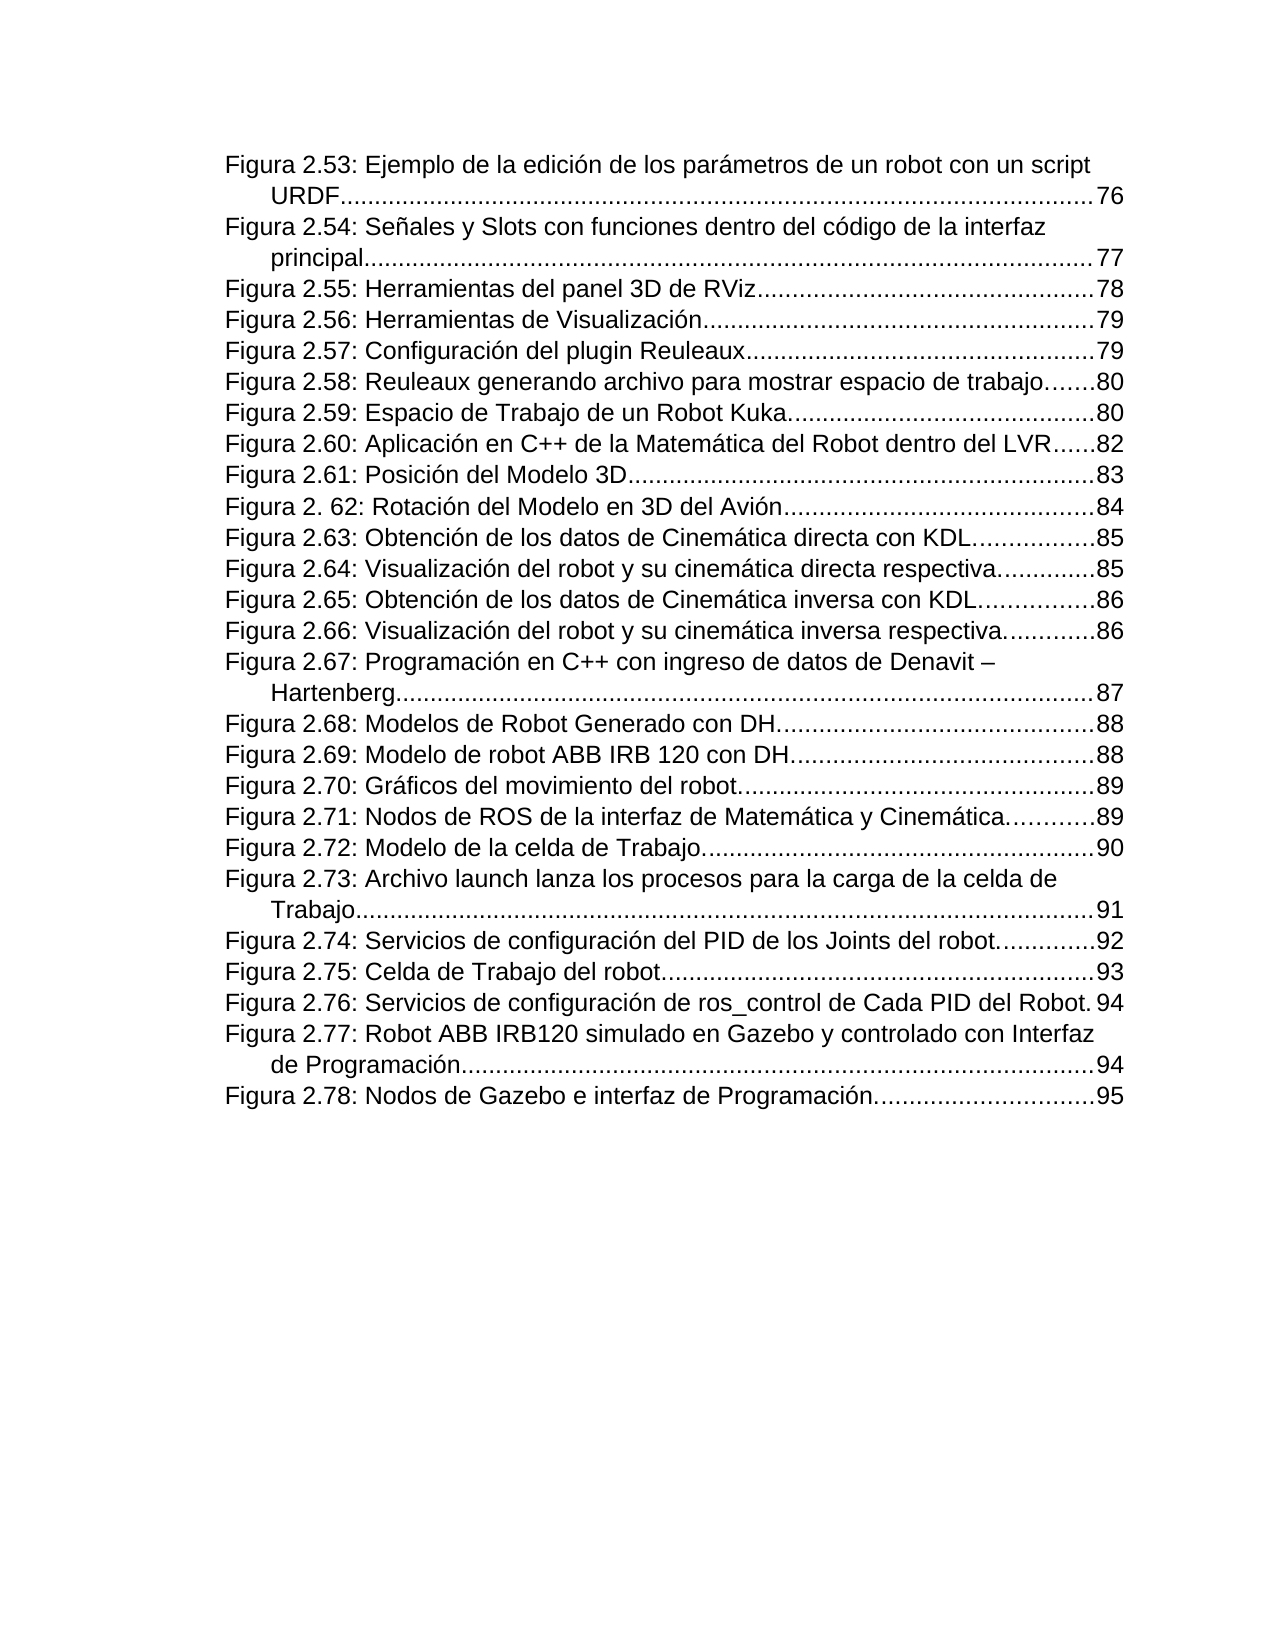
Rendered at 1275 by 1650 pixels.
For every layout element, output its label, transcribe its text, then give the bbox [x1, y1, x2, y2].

text Figura 2.67: Programación en C++ con ingreso de datos de Denavit – Hartenberg 87 [224, 647, 1125, 706]
text Figura 2.64: Visualización del robot y su cinemática directa respectiva. 85 [224, 553, 1125, 582]
text Figura 2.58: Reuleaux generando archivo para mostrar espacio de trabajo. 80 [224, 367, 1125, 396]
text Figura 2.76: Servicios de configuración de ros_control de Cada PID del Robot. 94 [224, 988, 1125, 1017]
text Figura 2.60: Aplicación en C++ de la Matemática del Robot dentro del LVR 82 [224, 429, 1125, 458]
text Figura 2.71: Nodos de ROS de la interfaz de Matemática y Cinemática. 89 [224, 802, 1125, 831]
text Figura 2.78: Nodos de Gazebo e interfaz de Programación. 95 [224, 1081, 1125, 1110]
text Figura 2.53: Ejemplo de la edición de los parámetros de un robot con un script URDF. 76 [224, 150, 1125, 210]
text Figura 2. 62: Rotación del Modelo en 3D del Avión 84 [224, 491, 1125, 520]
text Figura 2.59: Espacio de Trabajo de un Robot Kuka. 80 [224, 398, 1125, 427]
text Figura 2.73: Archivo launch lanza los procesos para la carga de la celda de Trabajo. 91 [224, 864, 1125, 924]
text Figura 2.75: Celda de Trabajo del robot. 93 [224, 957, 1125, 986]
text Figura 2.55: Herramientas del panel 3D de RViz 78 [224, 274, 1125, 303]
text Figura 2.69: Modelo de robot ABB IRB 120 con DH. 88 [224, 740, 1125, 768]
text Figura 2.66: Visualización del robot y su cinemática inversa respectiva. 86 [224, 616, 1125, 644]
text Figura 2.68: Modelos de Robot Generado con DH. 88 [224, 709, 1125, 737]
text Figura 2.56: Herramientas de Visualización 79 [224, 305, 1125, 334]
text Figura 2.61: Posición del Modelo 3D 83 [224, 460, 1125, 489]
text Figura 2.70: Gráficos del movimiento del robot. 89 [224, 771, 1125, 799]
text Figura 2.74: Servicios de configuración del PID de los Joints del robot. 92 [224, 926, 1125, 955]
text Figura 2.65: Obtención de los datos de Cinemática inversa con KDL. 86 [224, 584, 1125, 613]
text Figura 2.63: Obtención de los datos de Cinemática directa con KDL. 85 [224, 522, 1125, 551]
text Figura 2.57: Configuración del plugin Reuleaux 79 [224, 336, 1125, 365]
text Figura 2.72: Modelo de la celda de Trabajo. 90 [224, 833, 1125, 862]
text Figura 2.77: Robot ABB IRB120 simulado en Gazebo y controlado con Interfaz de Programación 94 [224, 1019, 1125, 1079]
text Figura 2.54: Señales y Slots con funciones dentro del código de la interfaz principal. 77 [224, 212, 1125, 272]
